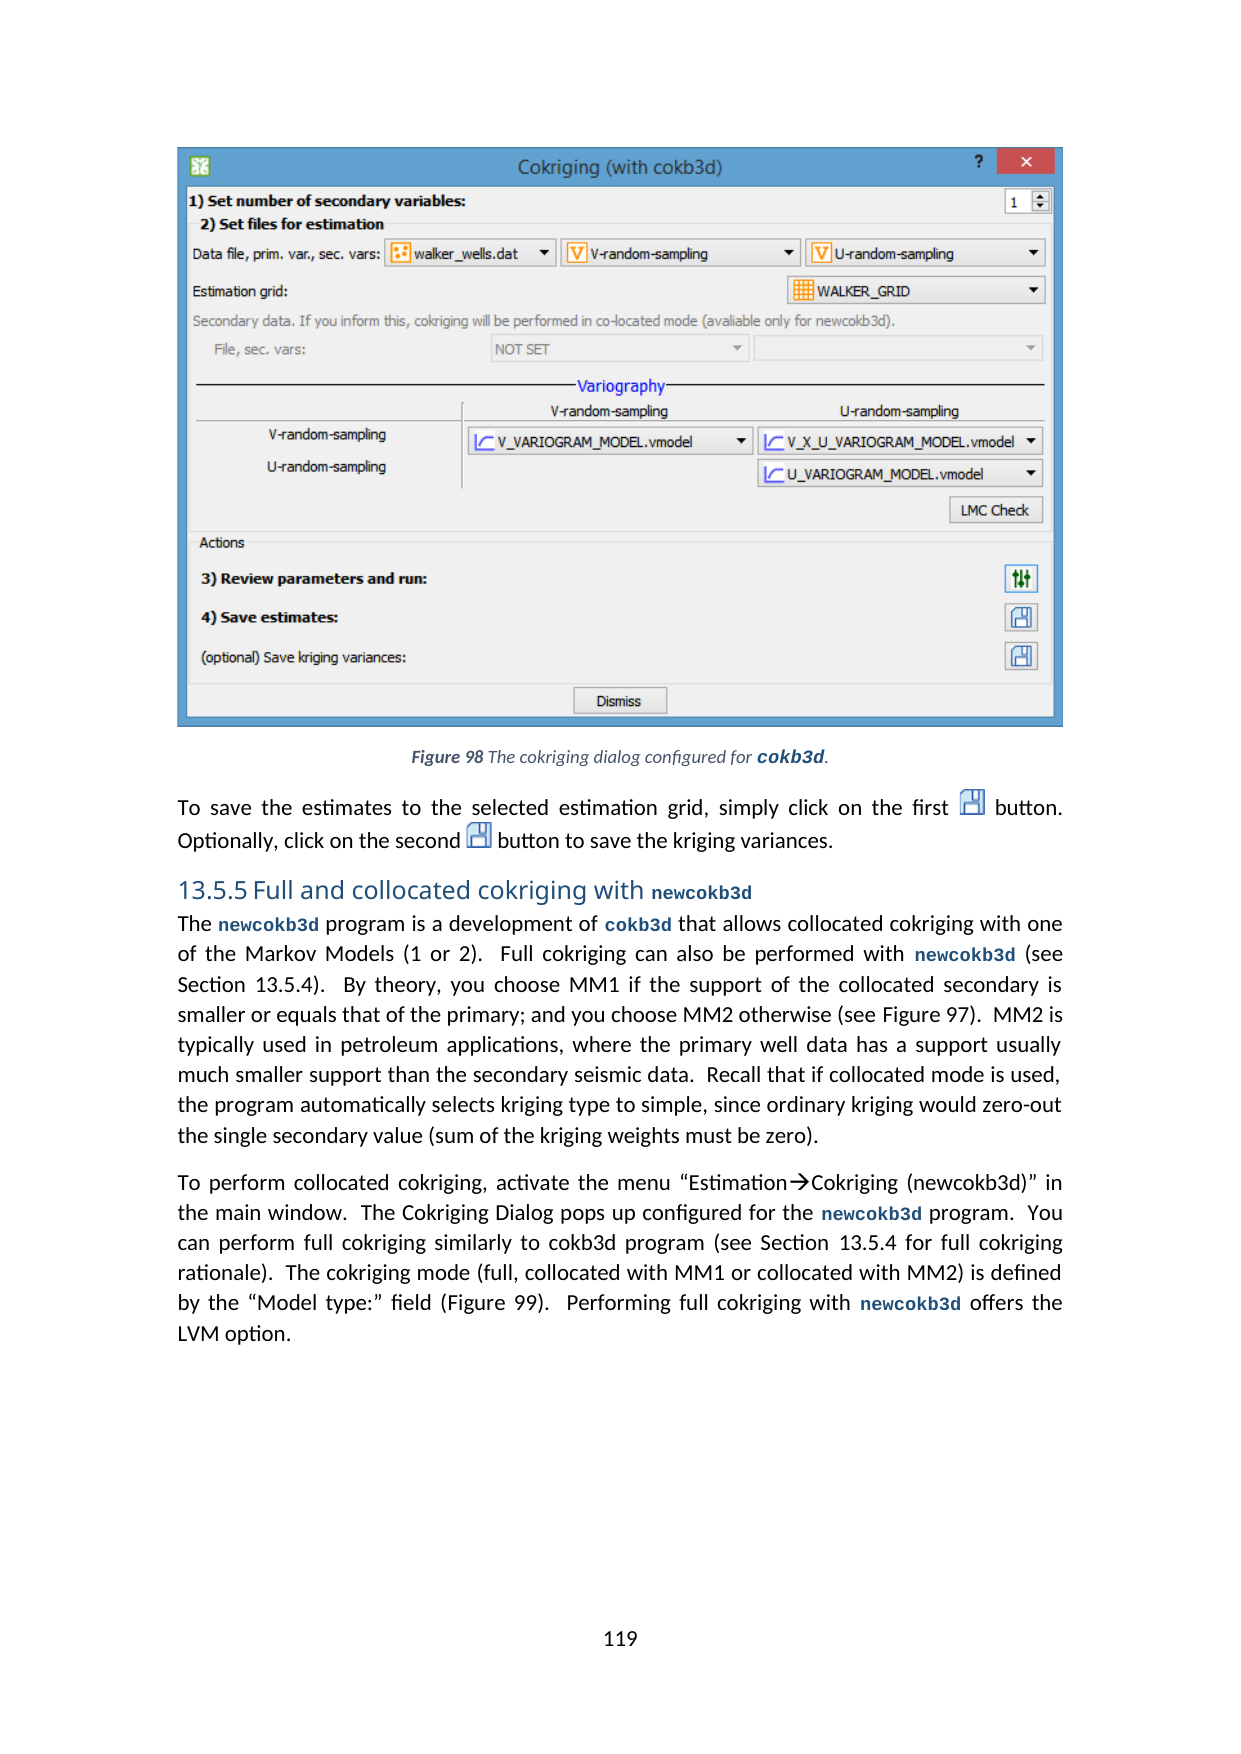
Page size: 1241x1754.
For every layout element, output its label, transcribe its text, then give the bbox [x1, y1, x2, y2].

picture [177, 147, 1063, 727]
text Figure 98 The cokriging dialog configured for cokb3d. [177, 745, 1063, 769]
picture [466, 822, 492, 848]
text To save the estimates to the selected estimation grid, simply click on the first button. Optionally, click on the second button to save the kriging variances. [177, 790, 1063, 854]
picture [959, 789, 985, 815]
text To perform collocated cokriging, activate the menu “EstimationCokriging (newcokb3d)” in the main window. The Cokriging Dialog pops up configured for the newcokb3d program. You can perform full cokriging similarly to cokb3d program (see Section 12.5.4 for full cokriging rationale). The cokriging mode (full, collocated with MM1 or collocated with MM2) is defined by the “Model type:” field (Figure 90). Performing full cokriging with newcokb3d offers the LVM option. [177, 1168, 1063, 1347]
subtitle Full and collocated cokriging with newcokb3d [177, 873, 1063, 907]
text The newcokb3d program is a development of cokb3d that allows collocated cokriging with one of the Markov Models (1 or 2). Full cokriging can also be performed with newcokb3d (see Section 12.5.4). By theory, you choose MM1 if the support of the collocated secondary is smaller or equals that of the primary; and you choose MM2 otherwise (see Figure 88). MM2 is typically used in petroleum applications, where the primary well data has a support usually much smaller support than the secondary seismic data. Recall that if collocated mode is used, the program automatically selects kriging type to simple, since ordinary kriging would zero-out the single secondary value (sum of the kriging weights must be zero). [177, 909, 1063, 1149]
